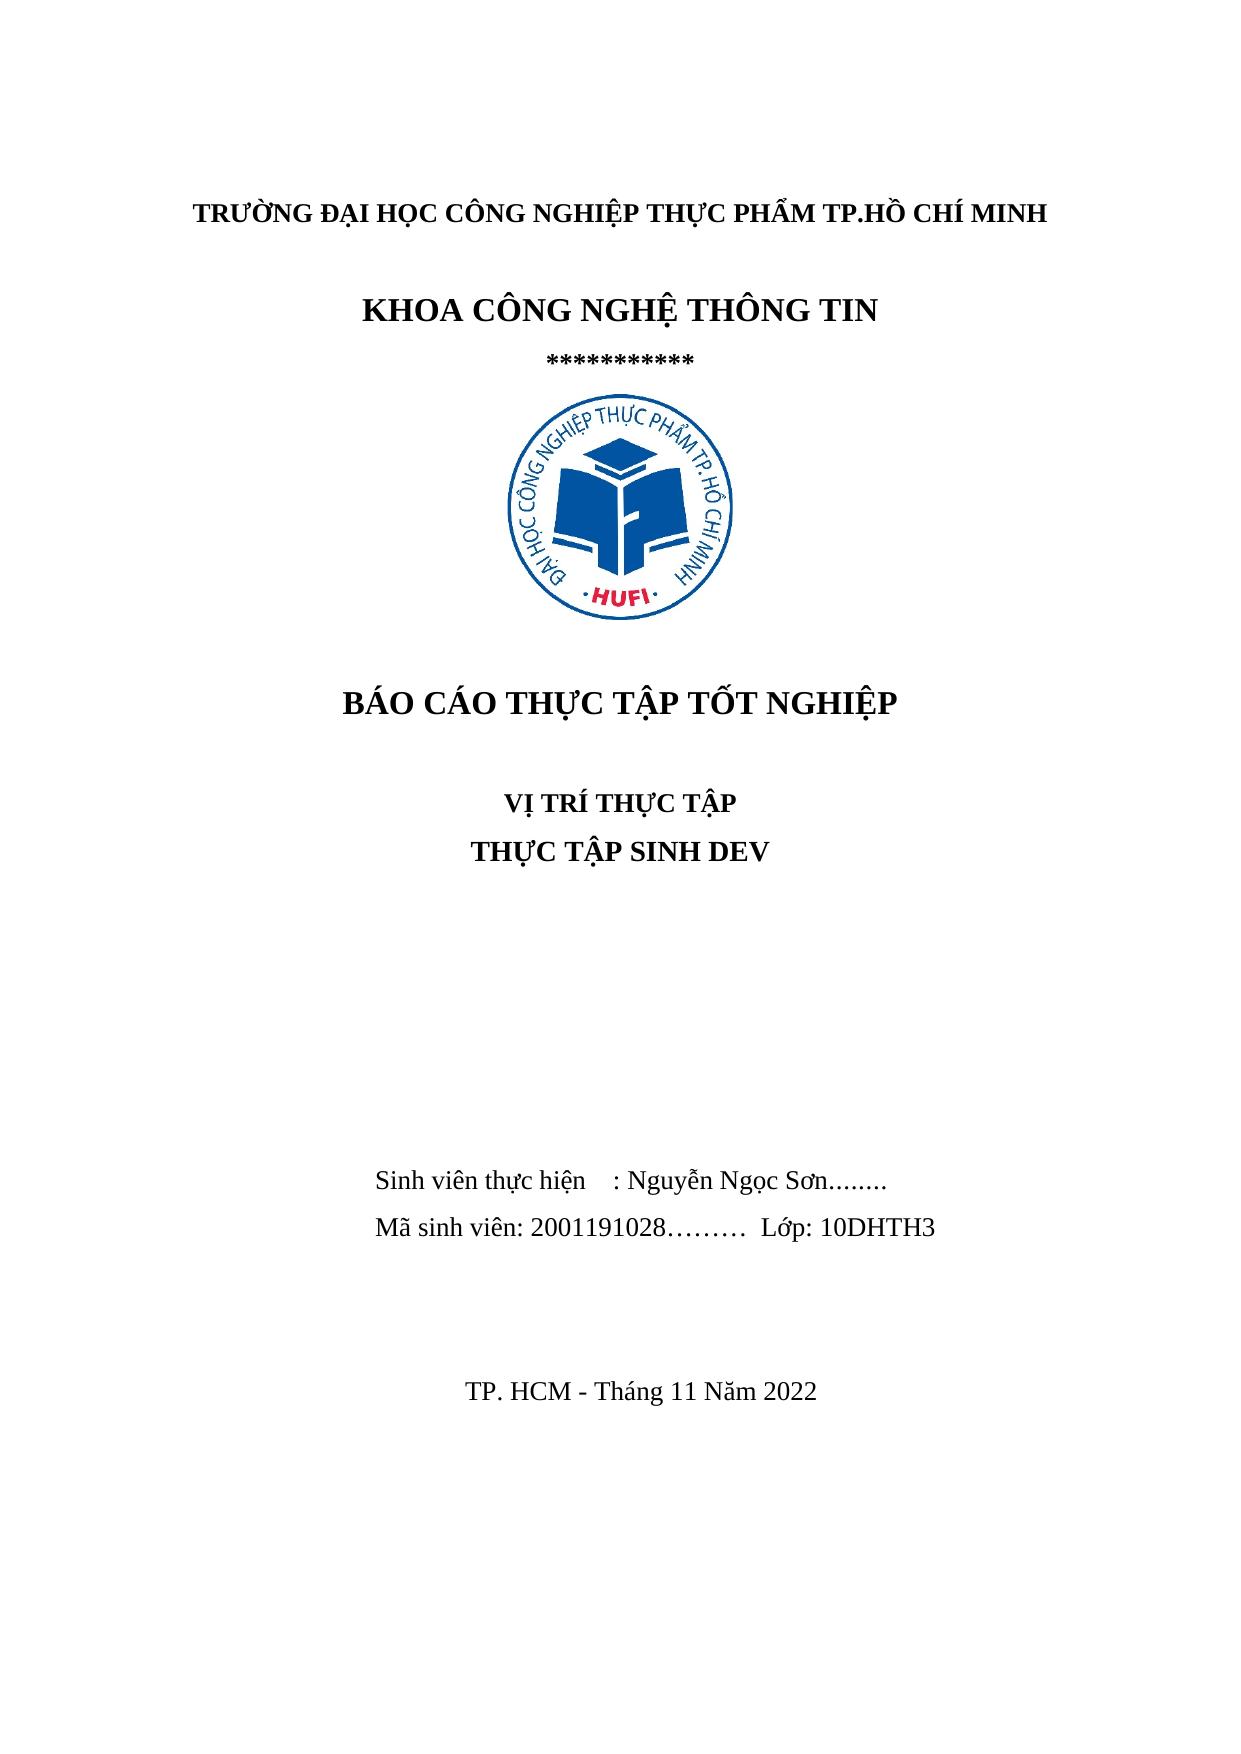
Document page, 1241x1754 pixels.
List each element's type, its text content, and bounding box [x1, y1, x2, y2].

text TRƯỜNG ĐẠI HỌC CÔNG NGHIỆP THỰC PHẨM TP.HỒ CHÍ MINH [150, 197, 1090, 228]
text Sinh viên thực hiện : Nguyễn Ngọc Sơn [375, 1164, 1090, 1195]
text KHOA CÔNG NGHỆ THÔNG TIN [150, 290, 1090, 328]
text VỊ TRÍ THỰC TẬP [150, 787, 1090, 818]
text BÁO CÁO THỰC TẬP TỐT NGHIỆP [150, 683, 1090, 721]
text THỰC TẬP SINH DEV [150, 834, 1090, 867]
text Mã sinh viên: 2001191028……… Lớp: 10DHTH3 [375, 1211, 1090, 1242]
text *********** [150, 347, 1090, 379]
picture [507, 394, 733, 620]
